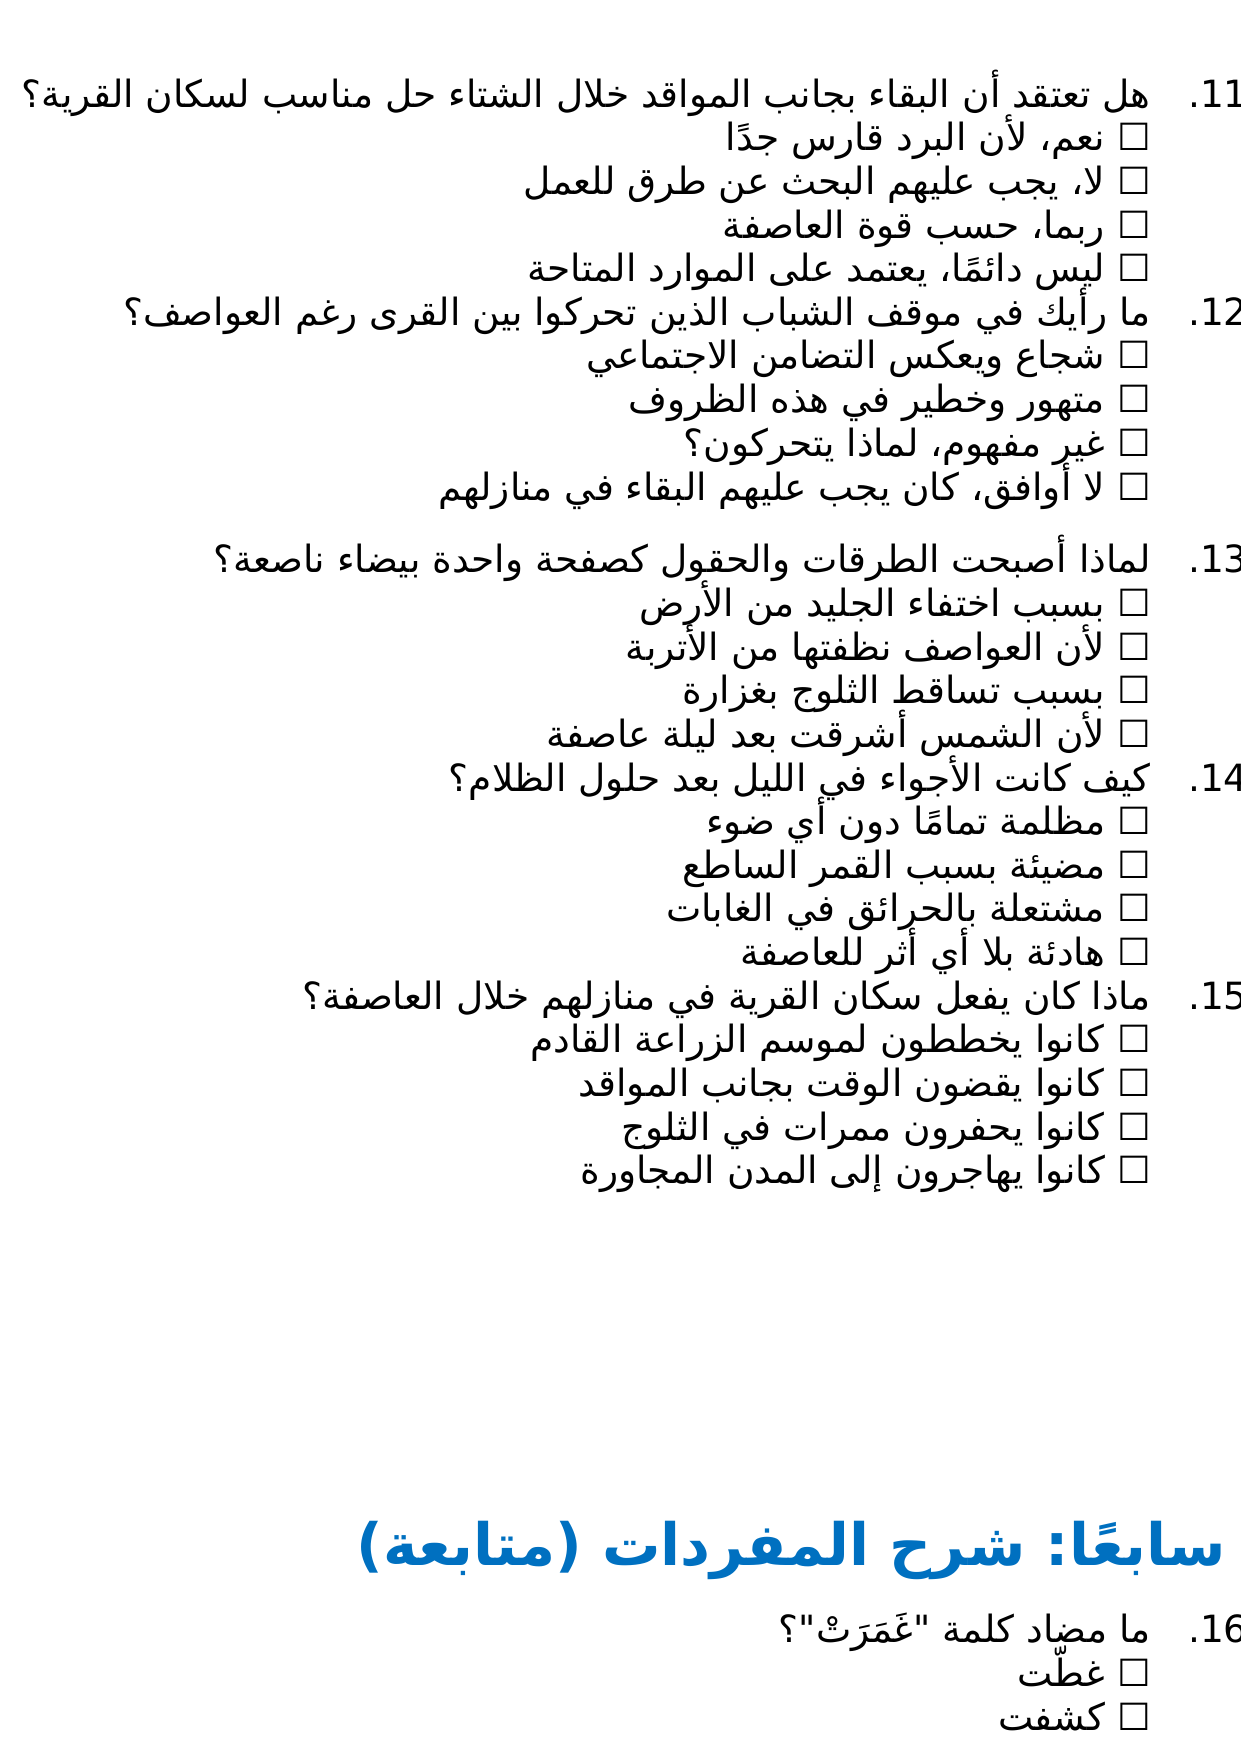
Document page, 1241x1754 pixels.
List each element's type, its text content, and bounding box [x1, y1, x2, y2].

list لماذا أصبحت الطرقات والحقول كصفحة واحدة بيضاء ناصعة؟ ☐ بسبب اختفاء الجليد من الأرض ☐ لأن العواصف نظفتها من الأتربة ☐ بسبب تساقط الثلوج بغزارة ☐ لأن الشمس أشرقت بعد ليلة عاصفة [15, 538, 1188, 756]
list ما رأيك في موقف الشباب الذين تحركوا بين القرى رغم العواصف؟ ☐ شجاع ويعكس التضامن الاجتماعي ☐ متهور وخطير في هذه الظروف ☐ غير مفهوم، لماذا يتحركون؟ ☐ لا أوافق، كان يجب عليهم البقاء في منازلهم [15, 291, 1188, 509]
list ماذا كان يفعل سكان القرية في منازلهم خلال العاصفة؟ ☐ كانوا يخططون لموسم الزراعة القادم ☐ كانوا يقضون الوقت بجانب المواقد ☐ كانوا يحفرون ممرات في الثلوج ☐ كانوا يهاجرون إلى المدن المجاورة [15, 974, 1188, 1193]
list كيف كانت الأجواء في الليل بعد حلول الظلام؟ ☐ مظلمة تمامًا دون أي ضوء ☐ مضيئة بسبب القمر الساطع ☐ مشتعلة بالحرائق في الغابات ☐ هادئة بلا أي أثر للعاصفة [15, 756, 1188, 974]
list هل تعتقد أن البقاء بجانب المواقد خلال الشتاء حل مناسب لسكان القرية؟ ☐ نعم، لأن البرد قارس جدًا ☐ لا، يجب عليهم البحث عن طرق للعمل ☐ ربما، حسب قوة العاصفة ☐ ليس دائمًا، يعتمد على الموارد المتاحة [15, 72, 1188, 291]
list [15, 1608, 1188, 1739]
text سابعًا: شرح المفردات (متابعة) [15, 1511, 1226, 1579]
